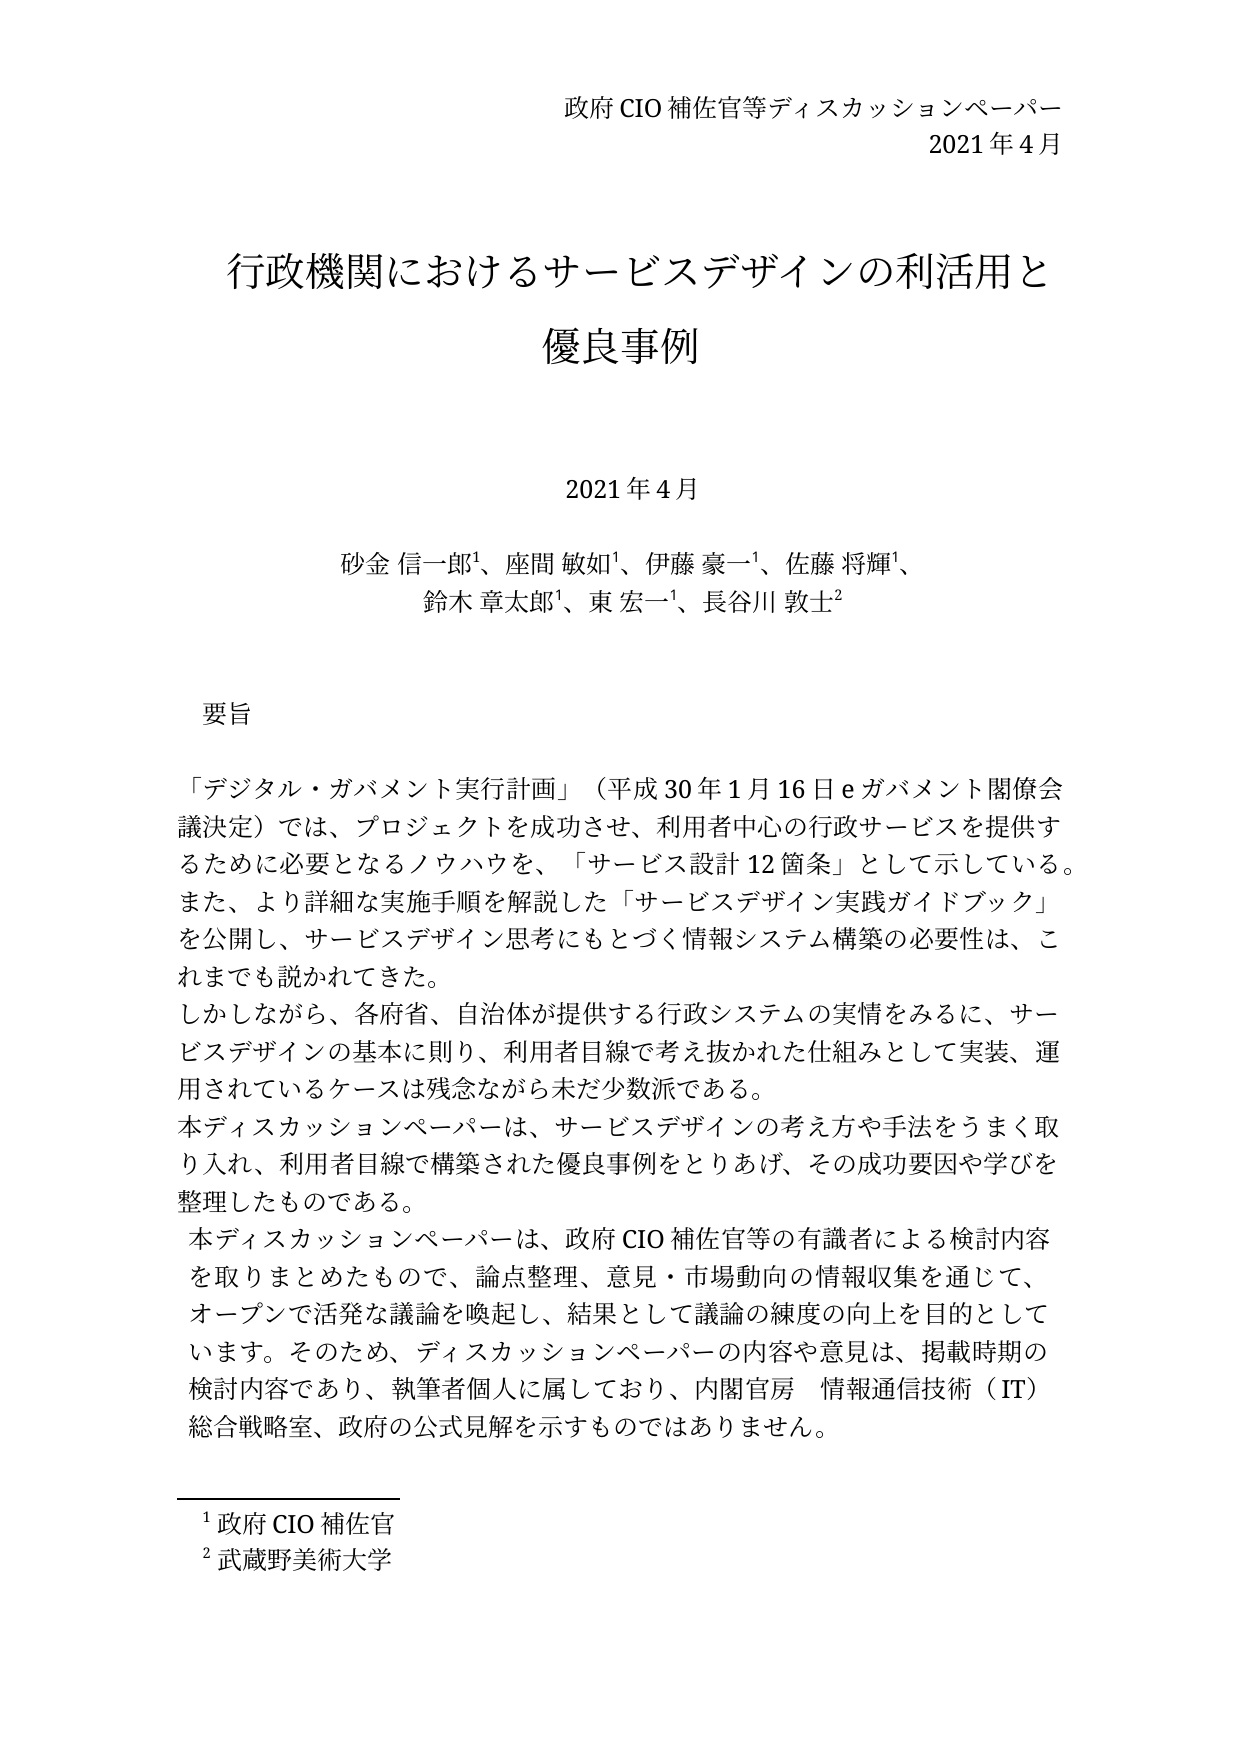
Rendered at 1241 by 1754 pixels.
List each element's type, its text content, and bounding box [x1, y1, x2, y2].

text 要旨 [177, 694, 1063, 732]
text 「デジタル・ガバメント実行計画」（平成30年1月16日eガバメント閣僚会議決定）では、プロジェクトを成功させ、利用者中心の行政サービスを提供するために必要となるノウハウを、「サービス設計12箇条」として示している。また、より詳細な実施手順を解説した「サービスデザイン実践ガイドブック」を公開し、サービスデザイン思考にもとづく情報システム構築の必要性は、これまでも説かれてきた。 [177, 769, 1063, 994]
text 砂金 信一郎、座間 敏如1、伊藤 豪一1、佐藤 将輝1、 [177, 544, 1063, 582]
table_header 本ディスカッションペーパーは、政府CIO補佐官等の有識者による検討内容を取りまとめたもので、論点整理、意見・市場動向の情報収集を通じて、オープンで活発な議論を喚起し、結果として議論の練度の向上を目的としています。そのため、ディスカッションペーパーの内容や意見は、掲載時期の検討内容であり、執筆者個人に属しており、内閣官房 情報通信技術（IT）総合戦略室、政府の公式見解を示すものではありません。 [177, 1219, 1062, 1444]
title 行政機関におけるサービスデザインの利活用と優良事例 [177, 232, 1063, 382]
text 本ディスカッションペーパーは、サービスデザインの考え方や手法をうまく取り入れ、利用者目線で構築された優良事例をとりあげ、その成功要因や学びを整理したものである。 [177, 1107, 1063, 1219]
text しかしながら、各府省、自治体が提供する行政システムの実情をみるに、サービスデザインの基本に則り、利用者目線で考え抜かれた仕組みとして実装、運用されているケースは残念ながら未だ少数派である。 [177, 994, 1063, 1107]
text 2021年4月 [177, 469, 1063, 507]
text 鈴木 章太郎1、東 宏一1、長谷川 敦士 [177, 582, 1063, 619]
